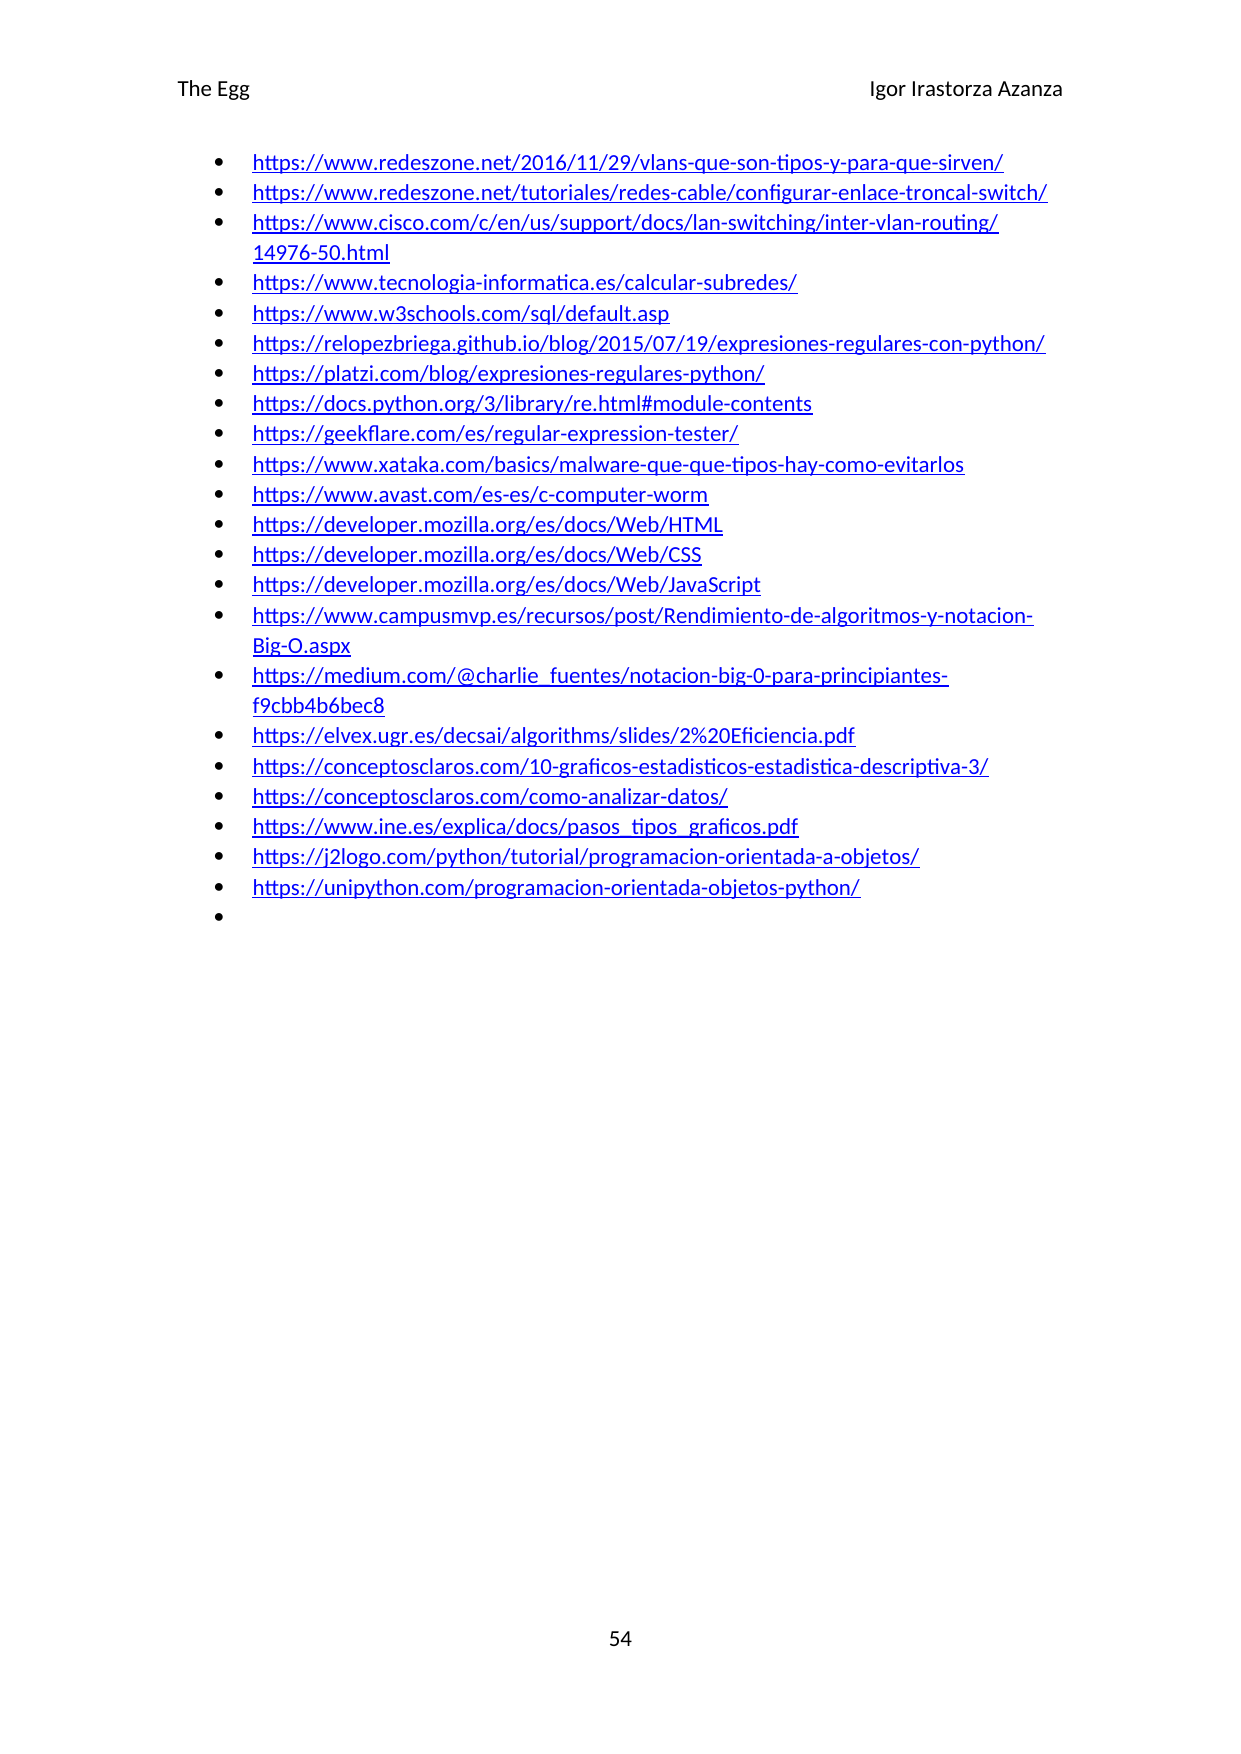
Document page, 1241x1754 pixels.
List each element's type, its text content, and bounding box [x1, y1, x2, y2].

list https://www.w3schools.com/sql/default.asp [215, 299, 1063, 327]
list https://medium.com/@charlie_fuentes/notacion-big-0-para-principiantes-f9cbb4b6bec8 [215, 661, 1063, 719]
list https://unipython.com/programacion-orientada-objetos-python/ [215, 873, 1063, 901]
list https://www.ine.es/explica/docs/pasos_tipos_graficos.pdf [215, 812, 1063, 840]
list https://developer.mozilla.org/es/docs/Web/JavaScript [215, 571, 1063, 598]
list https://www.redeszone.net/tutoriales/redes-cable/configurar-enlace-troncal-switch/ [215, 178, 1063, 206]
list https://platzi.com/blog/expresiones-regulares-python/ [215, 359, 1063, 387]
list https://relopezbriega.github.io/blog/2015/07/19/expresiones-regulares-con-python/ [215, 329, 1063, 357]
list https://www.tecnologia-informatica.es/calcular-subredes/ [215, 268, 1063, 296]
list https://developer.mozilla.org/es/docs/Web/CSS [215, 540, 1063, 568]
list https://www.cisco.com/c/en/us/support/docs/lan-switching/inter-vlan-routing/14976-50.html [215, 208, 1063, 266]
list https://elvex.ugr.es/decsai/algorithms/slides/2%20Eficiencia.pdf [215, 722, 1063, 749]
list https://www.redeszone.net/2016/11/29/vlans-que-son-tipos-y-para-que-sirven/ [215, 148, 1063, 176]
list https://www.campusmvp.es/recursos/post/Rendimiento-de-algoritmos-y-notacion-Big-O.aspx [215, 601, 1063, 659]
list https://www.xataka.com/basics/malware-que-que-tipos-hay-como-evitarlos [215, 450, 1063, 478]
list https://www.avast.com/es-es/c-computer-worm [215, 480, 1063, 508]
list https://conceptosclaros.com/10-graficos-estadisticos-estadistica-descriptiva-3/ [215, 752, 1063, 780]
list https://developer.mozilla.org/es/docs/Web/HTML [215, 510, 1063, 538]
list https://j2logo.com/python/tutorial/programacion-orientada-a-objetos/ [215, 842, 1063, 870]
list https://docs.python.org/3/library/re.html#module-contents [215, 389, 1063, 417]
list https://conceptosclaros.com/como-analizar-datos/ [215, 782, 1063, 810]
list https://geekflare.com/es/regular-expression-tester/ [215, 419, 1063, 447]
